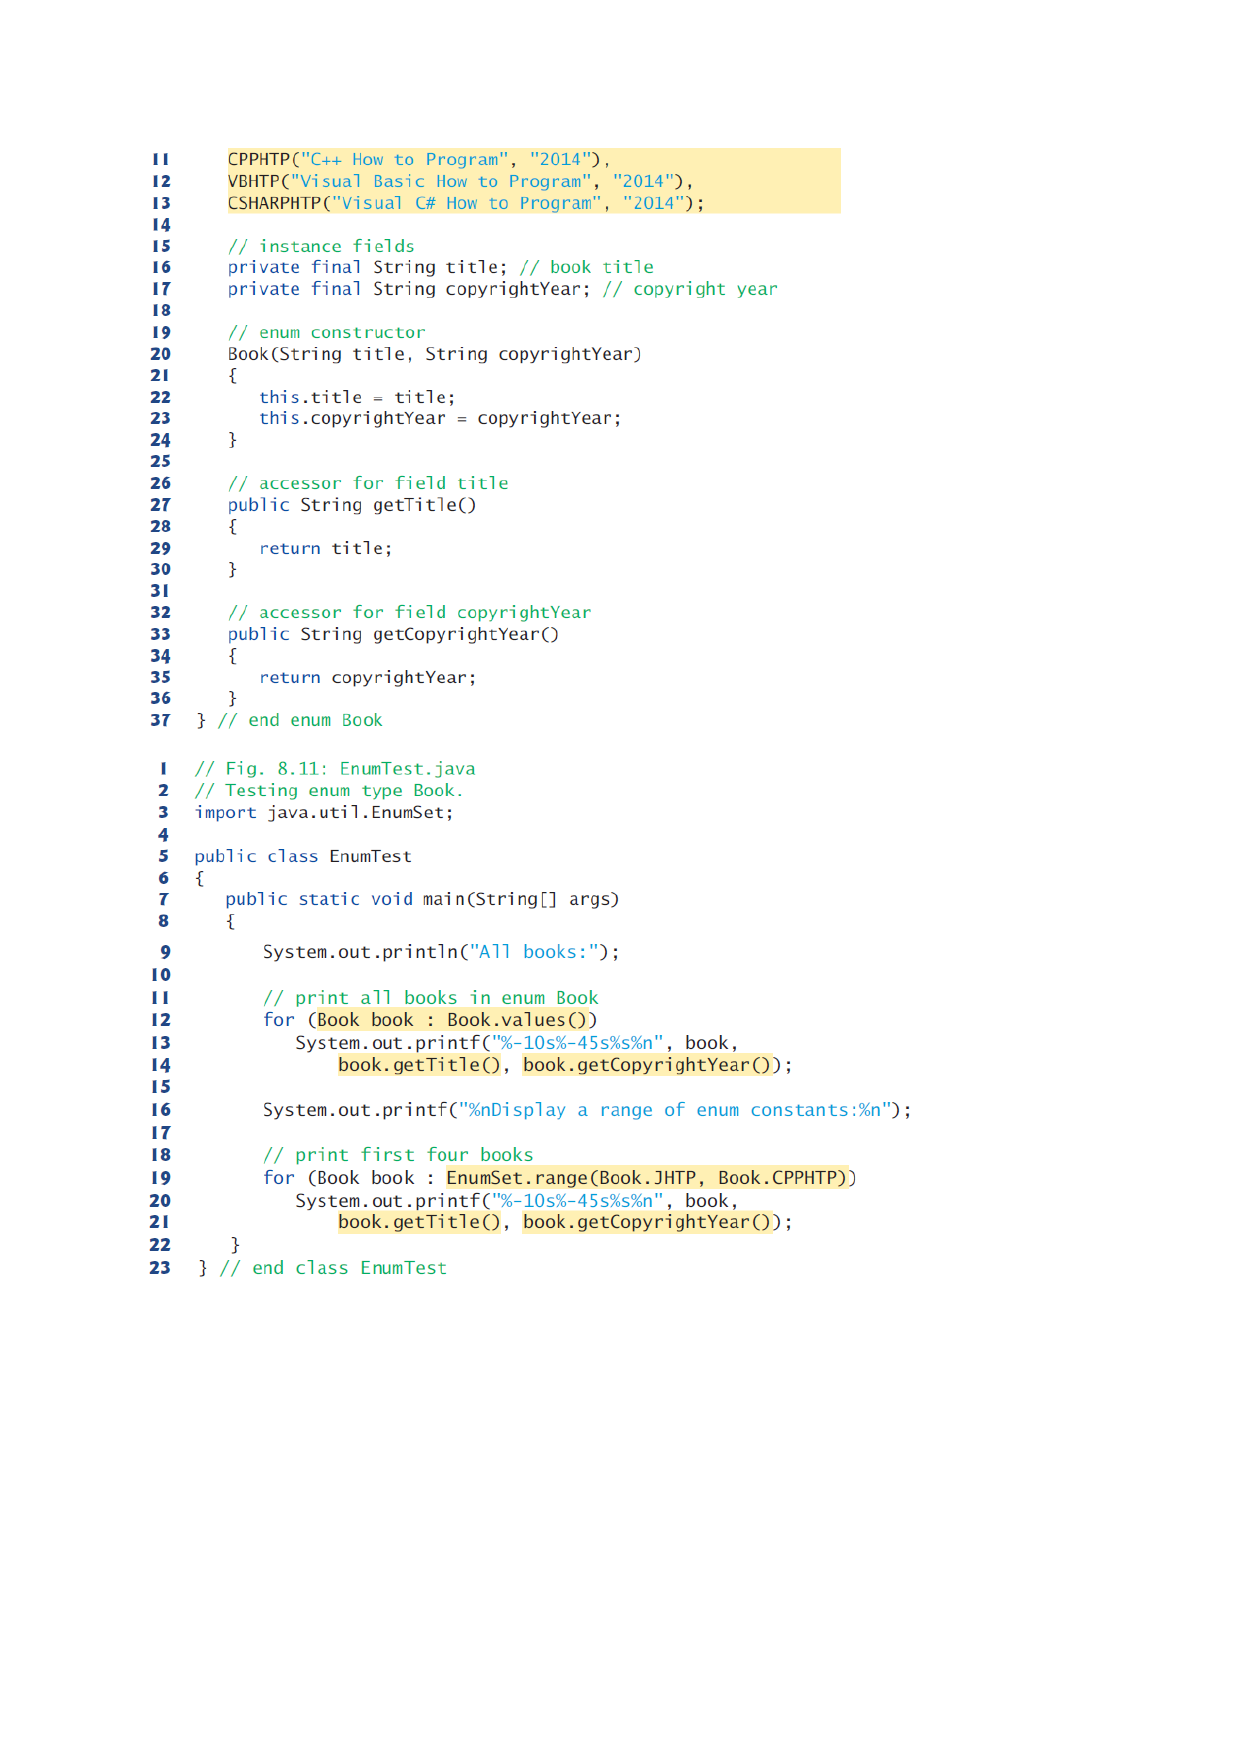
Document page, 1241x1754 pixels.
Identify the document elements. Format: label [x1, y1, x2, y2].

picture [157, 756, 626, 934]
picture [147, 147, 844, 731]
picture [147, 938, 914, 1279]
